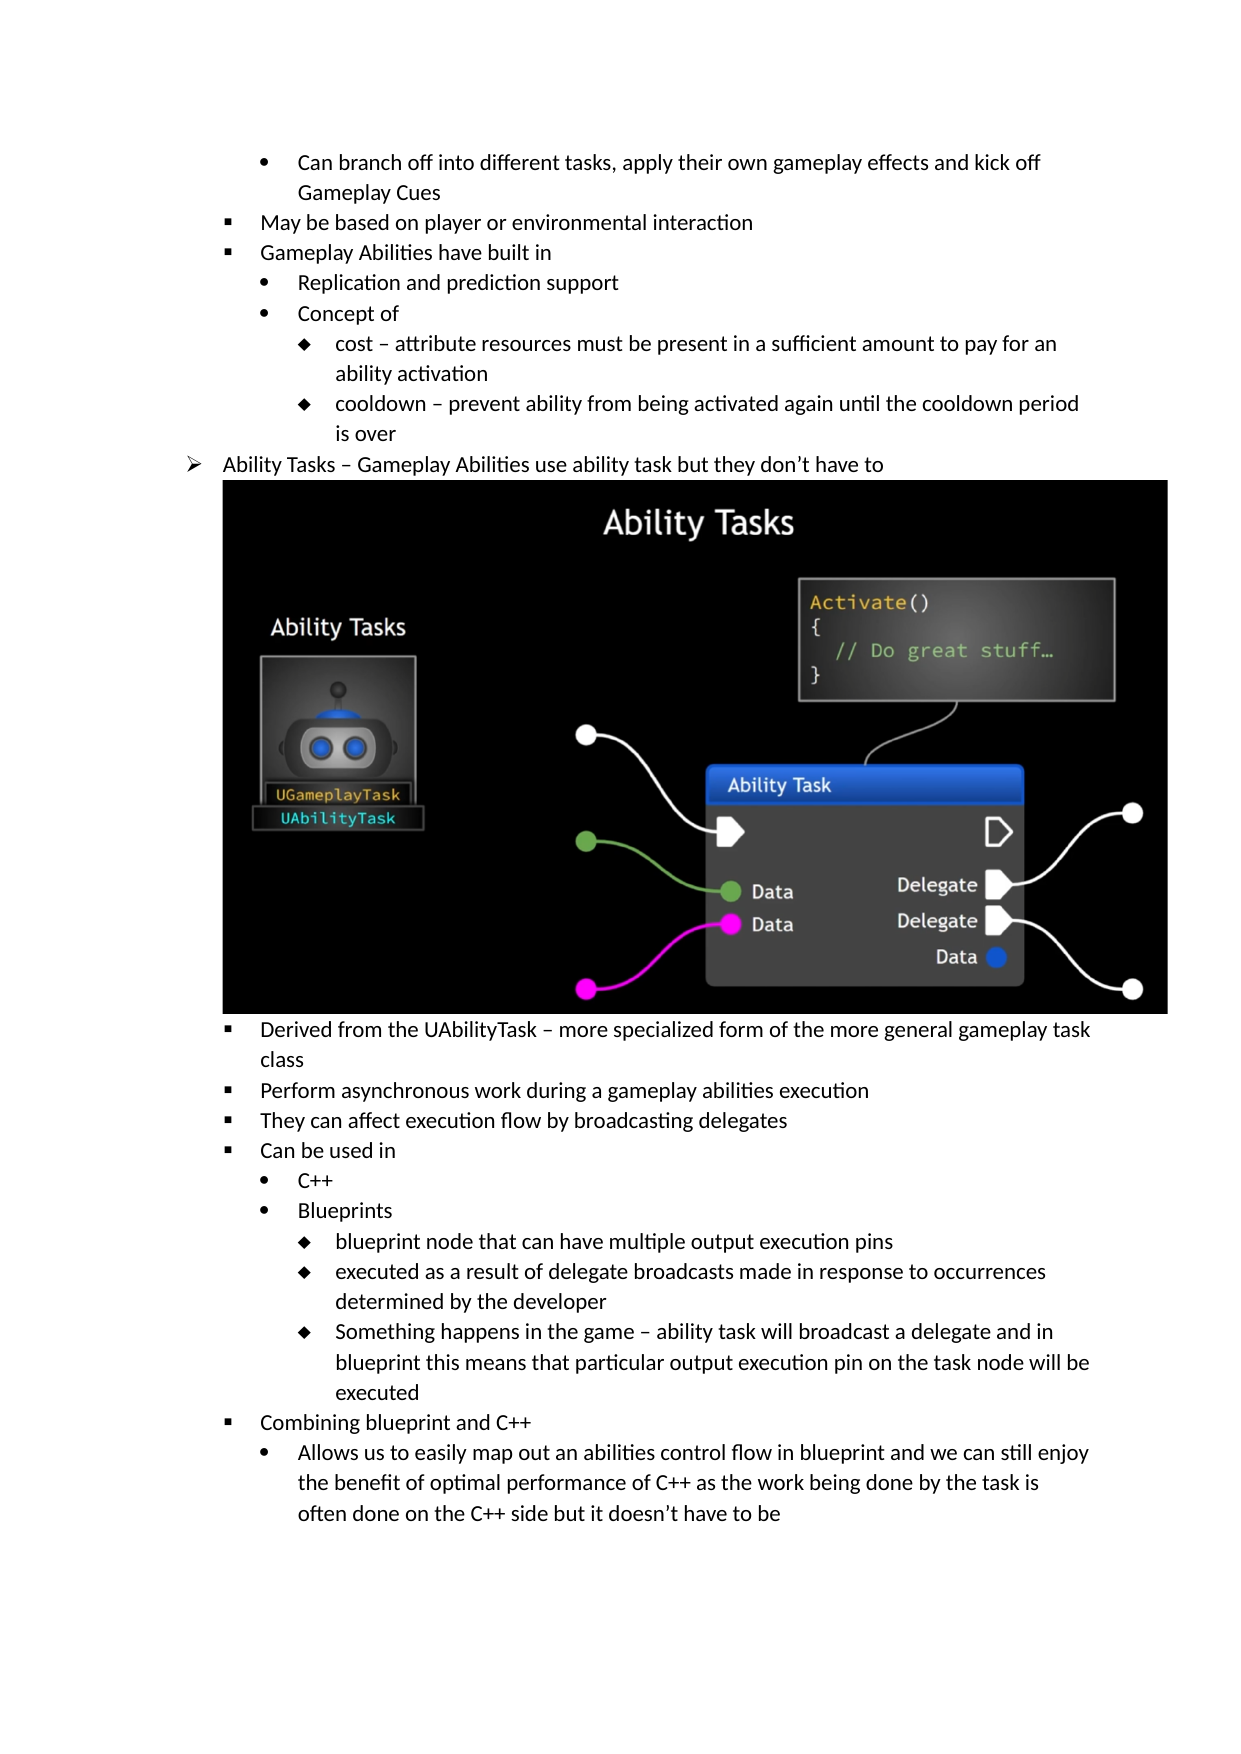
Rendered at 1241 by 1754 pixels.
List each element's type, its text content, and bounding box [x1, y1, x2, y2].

list Allows us to easily map out an abilities control flow in blueprint and we can still enjoy the benefit of optimal performance of C++ as the work being done by the task is often done on the C++ side but it doesn’t have to be [260, 1438, 1093, 1527]
list Can branch off into different tasks, apply their own gameplay effects and kick off Gameplay Cues [260, 148, 1093, 206]
picture [222, 480, 1168, 1014]
list cooldown – prevent ability from being activated again until the cooldown period is over [298, 389, 1093, 447]
list Replication and prediction support [260, 268, 1093, 296]
list executed as a result of delegate broadcasts made in response to occurrences determined by the developer [298, 1257, 1093, 1315]
list Derived from the UAbilityTask – more specialized form of the more general gameplay task class [223, 1015, 1093, 1073]
list Can be used in [223, 1136, 1093, 1164]
list blueprint node that can have multiple output execution pins [298, 1227, 1093, 1255]
list May be based on player or environmental interaction [223, 208, 1093, 236]
list Gameplay Abilities have built in [223, 238, 1093, 266]
list C++ [260, 1166, 1093, 1194]
list Something happens in the game – ability task will broadcast a delegate and in blueprint this means that particular output execution pin on the task node will be executed [298, 1317, 1093, 1406]
list They can affect execution flow by broadcasting delegates [223, 1106, 1093, 1134]
list Combining blueprint and C++ [223, 1408, 1093, 1436]
list Perform asynchronous work during a gameplay abilities execution [223, 1076, 1093, 1104]
list Blueprints [260, 1197, 1093, 1224]
list cost – attribute resources must be present in a sufficient amount to pay for an ability activation [298, 329, 1093, 387]
list Concept of [260, 299, 1093, 327]
